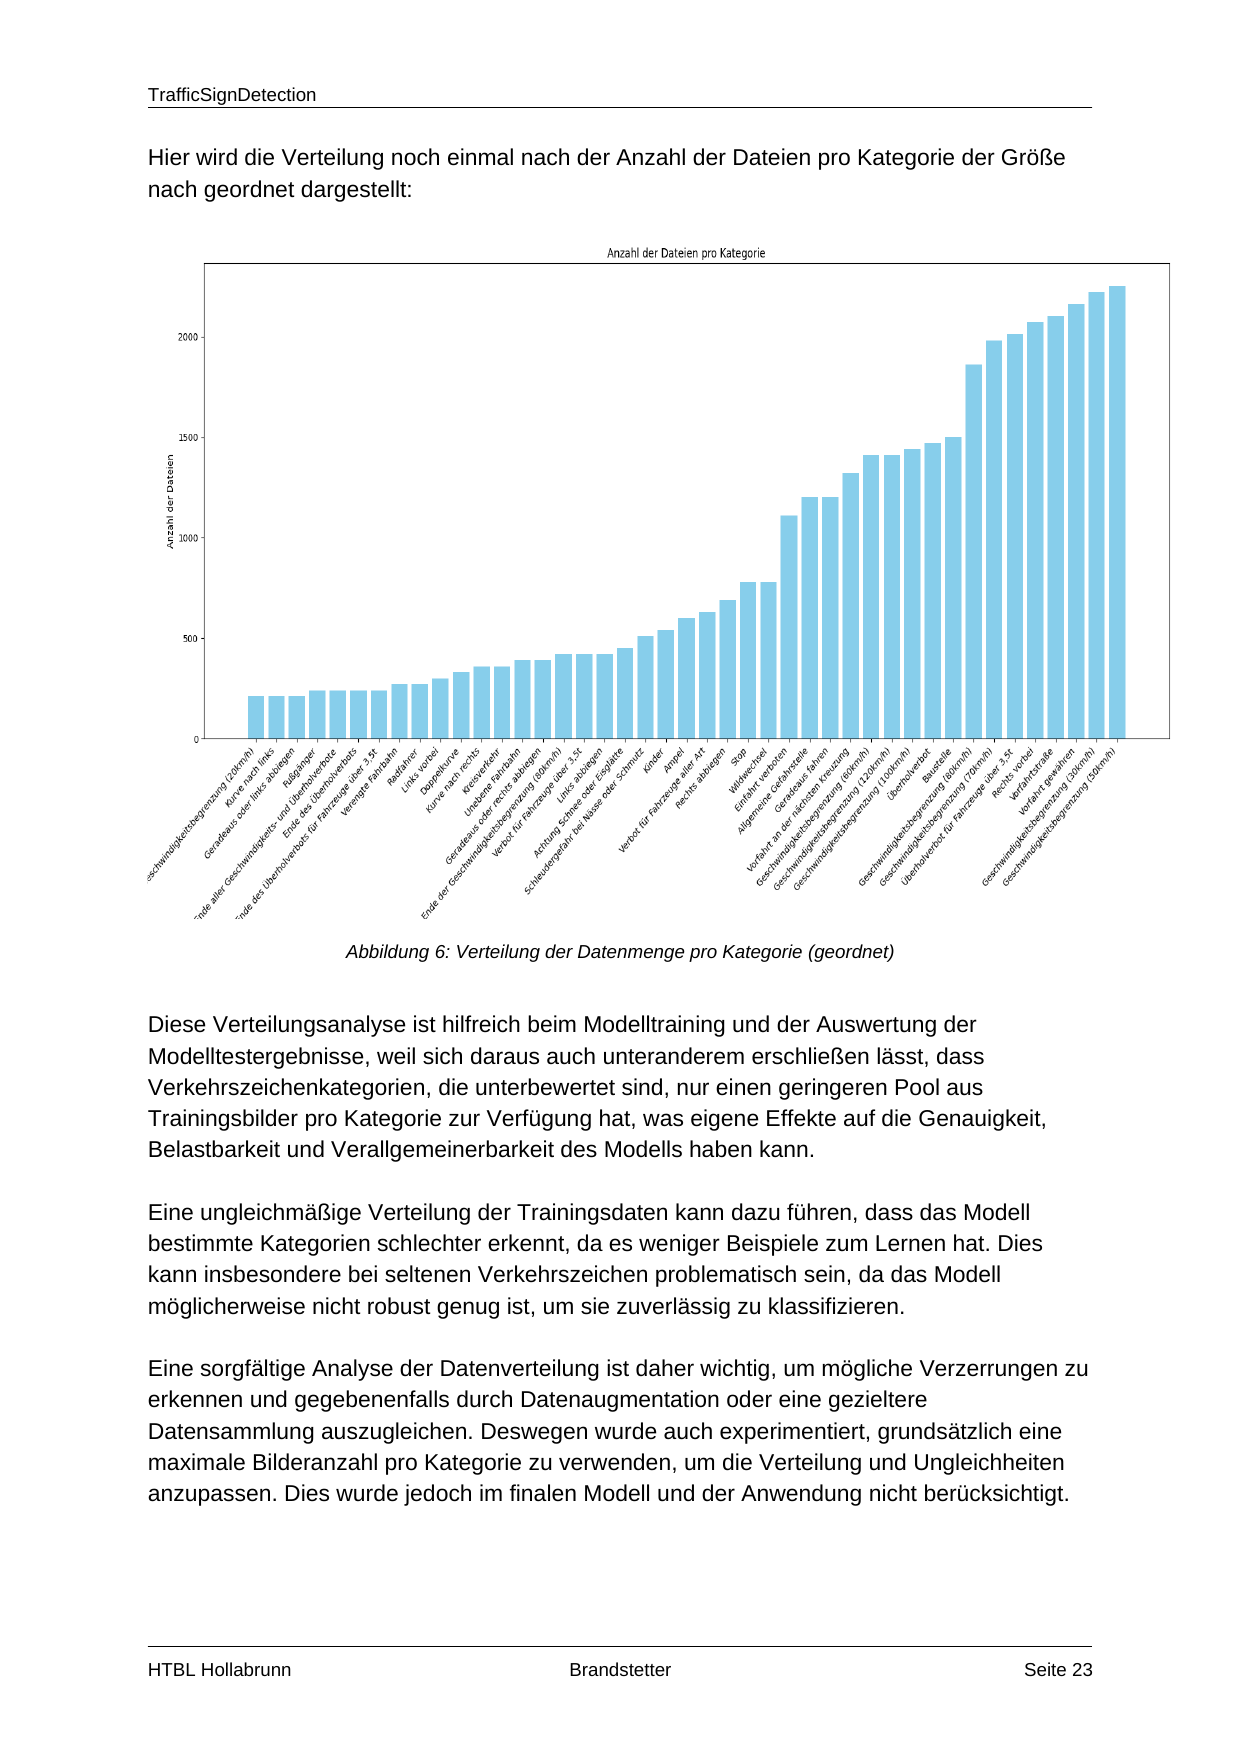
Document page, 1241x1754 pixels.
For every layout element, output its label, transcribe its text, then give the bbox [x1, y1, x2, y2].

text Eine ungleichmäßige Verteilung der Trainingsdaten kann dazu führen, dass das Modell bestimmte Kategorien schlechter erkennt, da es weniger Beispiele zum Lernen hat. Dies kann insbesondere bei seltenen Verkehrszeichen problematisch sein, da das Modell möglicherweise nicht robust genug ist, um sie zuverlässig zu klassifizieren. [148, 1194, 1092, 1319]
picture [147, 233, 1180, 919]
text Eine sorgfältige Analyse der Datenverteilung ist daher wichtig, um mögliche Verzerrungen zu erkennen und gegebenenfalls durch Datenaugmentation oder eine gezieltere Datensammlung auszugleichen. Deswegen wurde auch experimentiert, grundsätzlich eine maximale Bilderanzahl pro Kategorie zu verwenden, um die Verteilung und Ungleichheiten anzupassen. Dies wurde jedoch im finalen Modell und der Anwendung nicht berücksichtigt. [148, 1350, 1092, 1506]
text Diese Verteilungsanalyse ist hilfreich beim Modelltraining und der Auswertung der Modelltestergebnisse, weil sich daraus auch unteranderem erschließen lässt, dass Verkehrszeichenkategorien, die unterbewertet sind, nur einen geringeren Pool aus Trainingsbilder pro Kategorie zur Verfügung hat, was eigene Effekte auf die Genauigkeit, Belastbarkeit und Verallgemeinerbarkeit des Modells haben kann. [148, 1006, 1092, 1163]
text Hier wird die Verteilung noch einmal nach der Anzahl der Dateien pro Kategorie der Größe nach geordnet dargestellt: [148, 139, 1092, 202]
